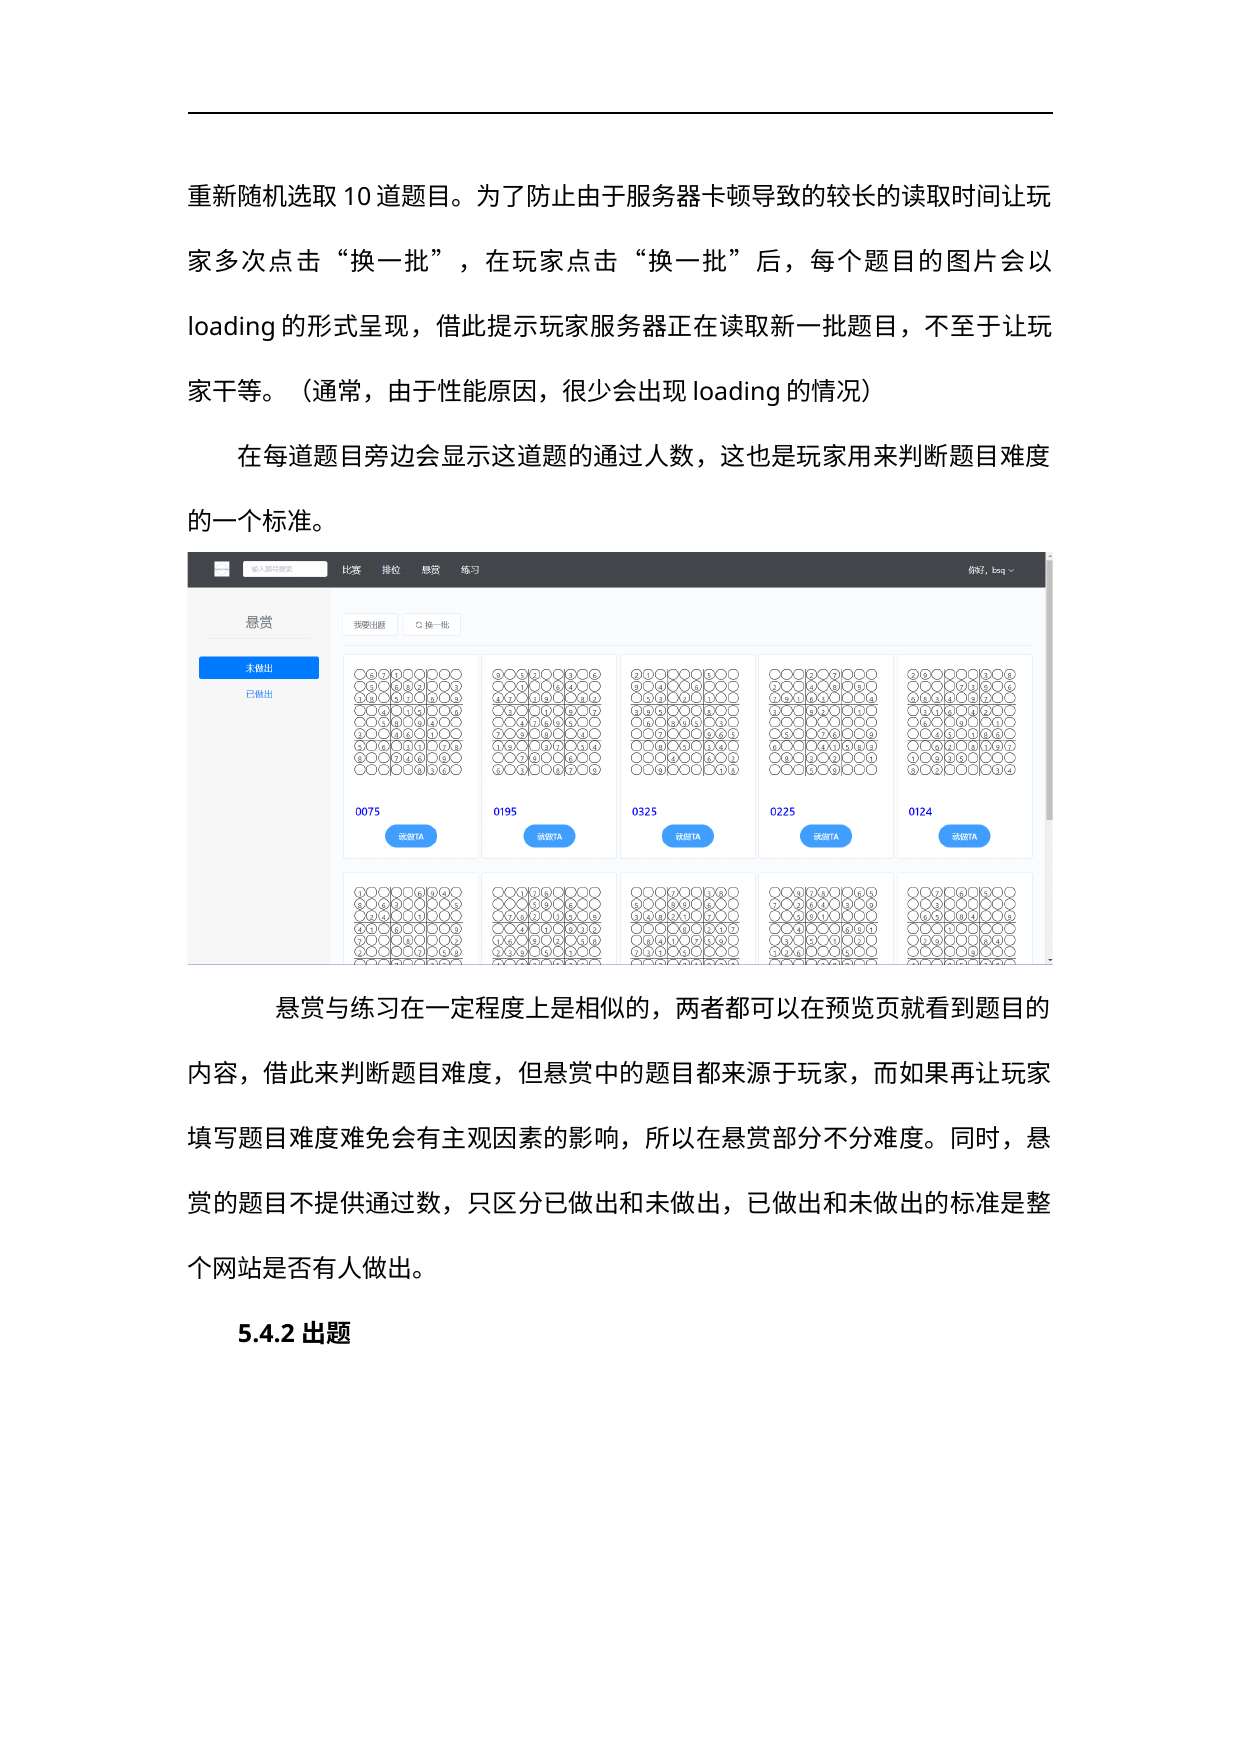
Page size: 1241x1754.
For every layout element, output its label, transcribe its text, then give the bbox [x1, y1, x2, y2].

text 悬赏与练习在一定程度上是相似的，两者都可以在预览页就看到题目的内容，借此来判断题目难度，但悬赏中的题目都来源于玩家，而如果再让玩家填写题目难度难免会有主观因素的影响，所以在悬赏部分不分难度。同时，悬赏的题目不提供通过数，只区分已做出和未做出，已做出和未做出的标准是整个网站是否有人做出。 [187, 974, 1053, 1299]
text 5.4.2 出题 [187, 1299, 1053, 1364]
text 在每道题目旁边会显示这道题的通过人数，这也是玩家用来判断题目难度的一个标准。 [187, 422, 1053, 552]
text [187, 162, 1053, 422]
picture [187, 552, 1053, 965]
